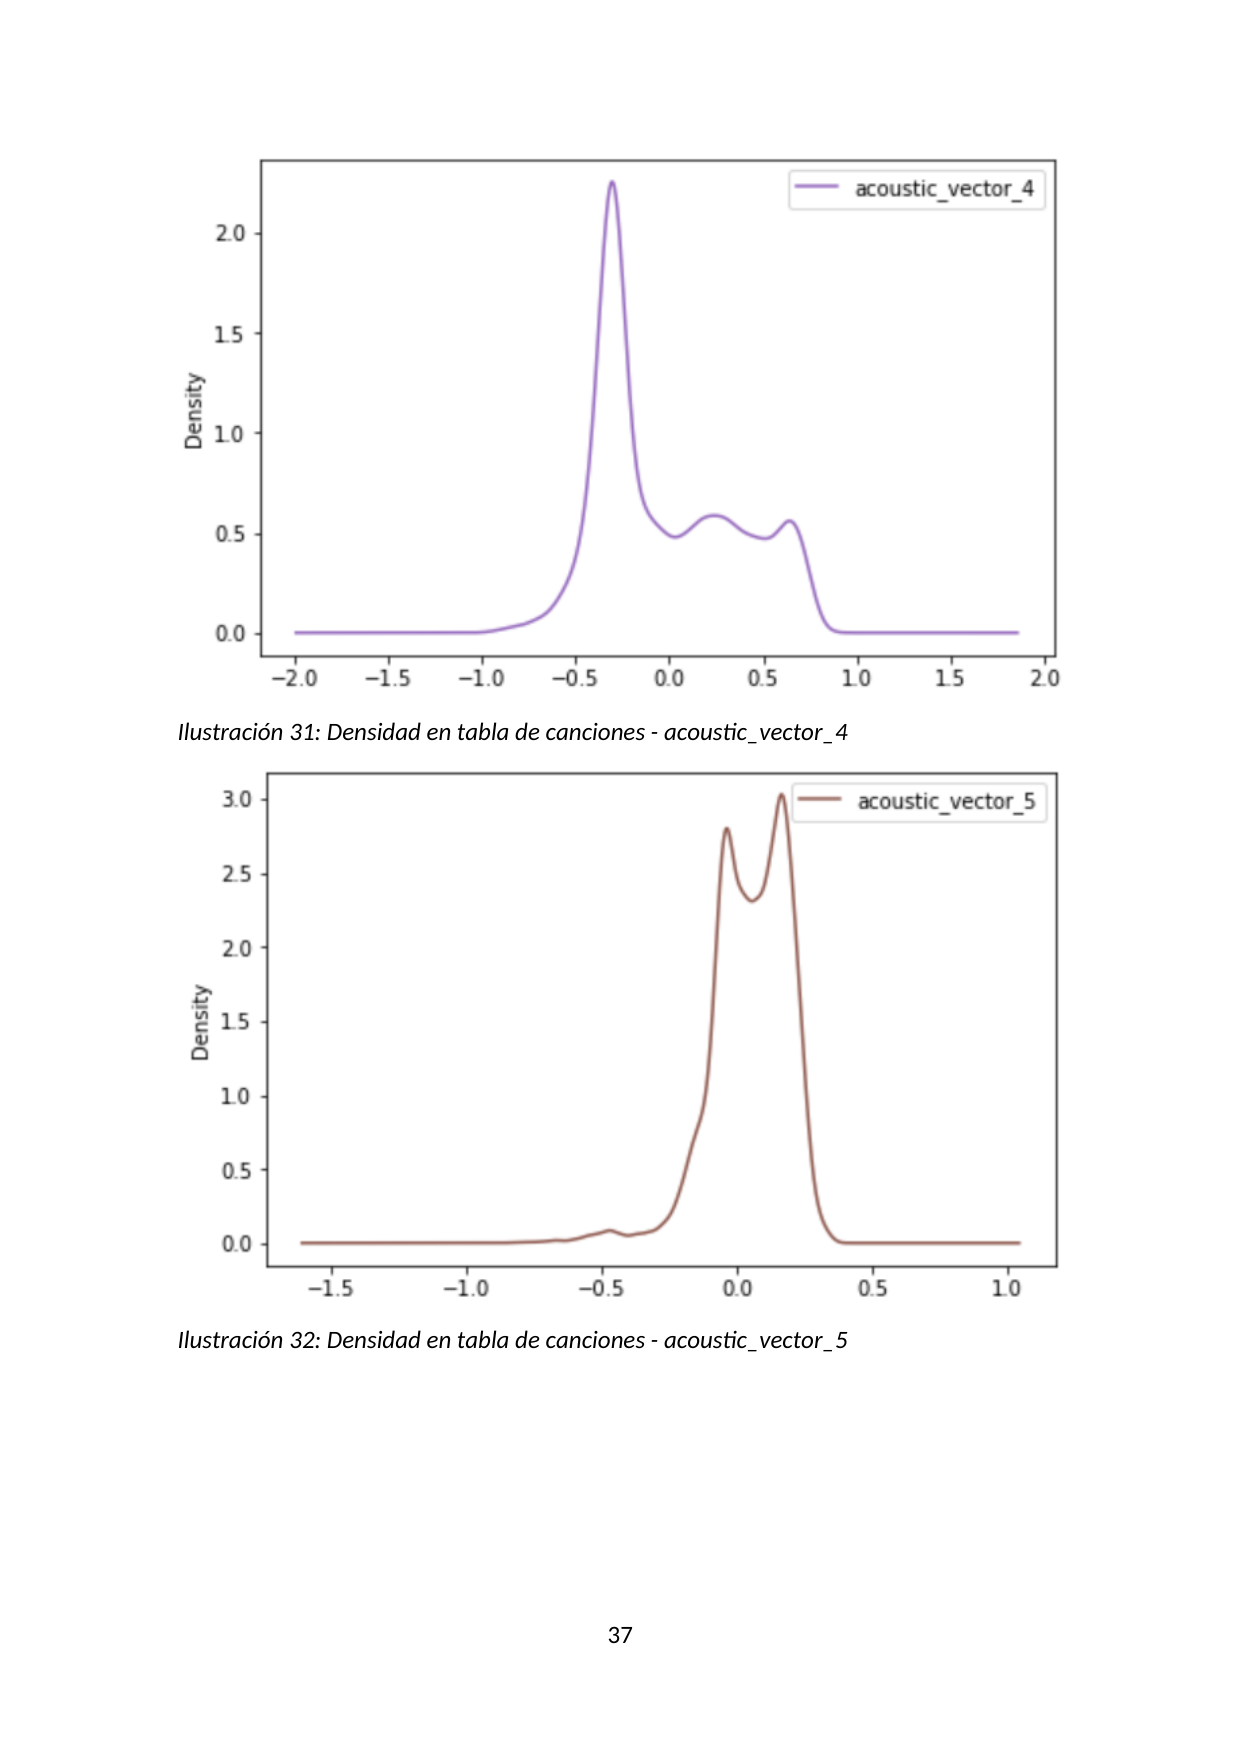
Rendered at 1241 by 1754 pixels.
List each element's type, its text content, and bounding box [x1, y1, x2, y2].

picture [177, 147, 1063, 697]
text Ilustración 32: Densidad en tabla de canciones - acoustic_vector_5 [177, 1324, 1063, 1354]
picture [177, 767, 1063, 1305]
text Ilustración 31: Densidad en tabla de canciones - acoustic_vector_4 [177, 716, 1063, 746]
